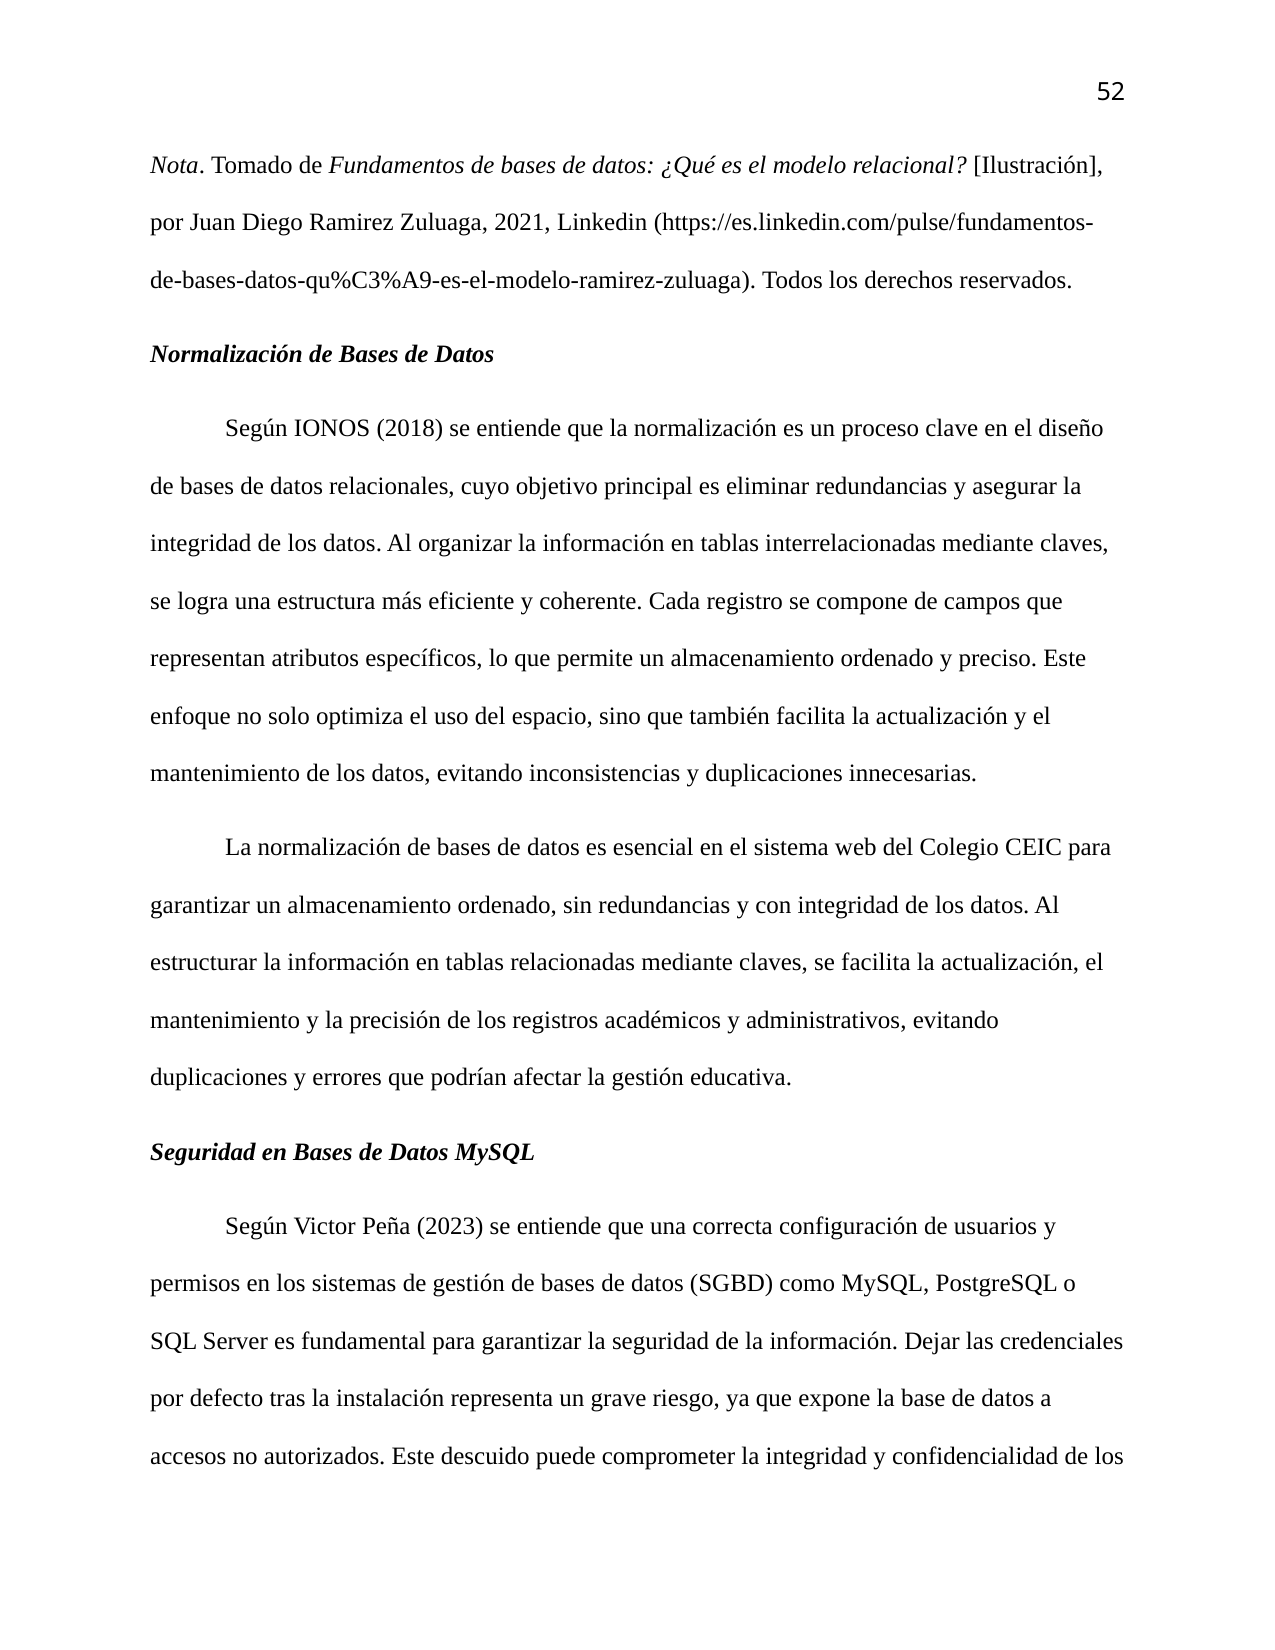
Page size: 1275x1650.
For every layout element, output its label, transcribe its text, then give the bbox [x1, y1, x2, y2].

subtitle Normalización de Bases de Datos [150, 339, 1125, 368]
text Según IONOS (2018) se entiende que la normalización es un proceso clave en el diseño de bases de datos relacionales, cuyo objetivo principal es eliminar redundancias y asegurar la integridad de los datos. Al organizar la información en tablas interrelacionadas mediante claves, se logra una estructura más eficiente y coherente. Cada registro se compone de campos que representan atributos específicos, lo que permite un almacenamiento ordenado y preciso. Este enfoque no solo optimiza el uso del espacio, sino que también facilita la actualización y el mantenimiento de los datos, evitando inconsistencias y duplicaciones innecesarias. [150, 413, 1125, 787]
subtitle Seguridad en Bases de Datos MySQL [150, 1137, 1125, 1165]
text La normalización de bases de datos es esencial en el sistema web del Colegio CEIC para garantizar un almacenamiento ordenado, sin redundancias y con integridad de los datos. Al estructurar la información en tablas relacionadas mediante claves, se facilita la actualización, el mantenimiento y la precisión de los registros académicos y administrativos, evitando duplicaciones y errores que podrían afectar la gestión educativa. [150, 832, 1125, 1091]
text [150, 1211, 1125, 1469]
text Nota. Tomado de Fundamentos de bases de datos: ¿Qué es el modelo relacional? [Ilustración], por Juan Diego Ramirez Zuluaga, 2021, Linkedin (https://es.linkedin.com/pulse/fundamentos-de-bases-datos-qu%C3%A9-es-el-modelo-ramirez-zuluaga). Todos los derechos reservados. [150, 150, 1125, 294]
